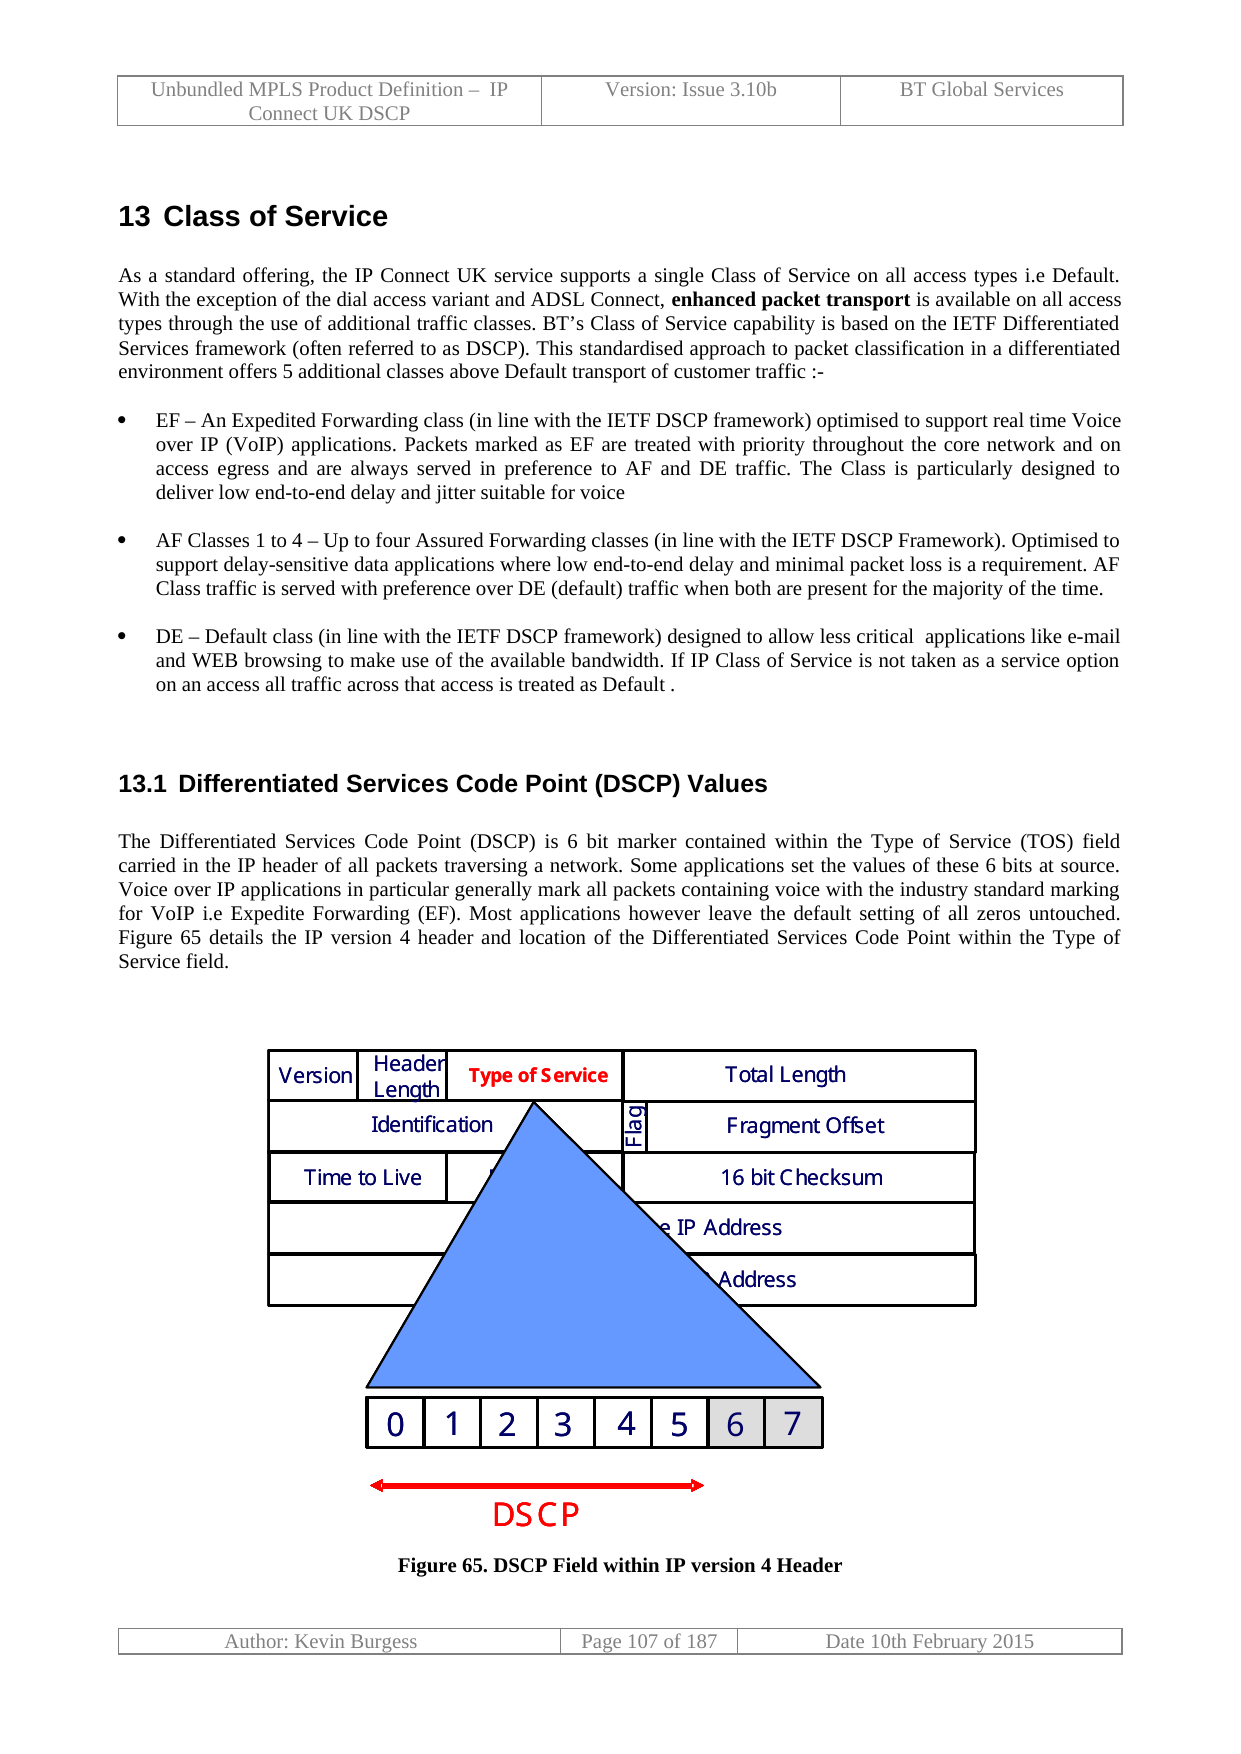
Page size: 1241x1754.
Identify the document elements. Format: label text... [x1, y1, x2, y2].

list DE – Default class (in line with the IETF DSCP framework) designed to allow less critical applications like e-mail and WEB browsing to make use of the available bandwidth. If IP Class of Service is not taken as a service option on an access all traffic across that access is treated as Default . [118, 624, 1122, 696]
text As a standard offering, the IP Connect UK service supports a single Class of Service on all access types i.e Default. With the exception of the dial access variant and ADSL Connect, enhanced packet transport is available on all access types through the use of additional traffic classes. BT’s Class of Service capability is based on the IETF Differentiated Services framework (often referred to as DSCP). This standardised approach to packet classification in a differentiated environment offers 5 additional classes above Default transport of customer traffic :- [118, 263, 1122, 383]
list EF – An Expedited Forwarding class (in line with the IETF DSCP framework) optimised to support real time Voice over IP (VoIP) applications. Packets marked as EF are treated with priority throughout the core network and on access egress and are always served in preference to AF and DE traffic. The Class is particularly designed to deliver low end-to-end delay and jitter suitable for voice [118, 408, 1122, 504]
list AF Classes 1 to 4 – Up to four Assured Forwarding classes (in line with the IETF DSCP Framework). Optimised to support delay-sensitive data applications where low end-to-end delay and minimal packet loss is a requirement. AF Class traffic is served with preference over DE (default) traffic when both are present for the majority of the time. [118, 528, 1122, 600]
text The Differentiated Services Code Point (DSCP) is 6 bit marker contained within the Type of Service (TOS) field carried in the IP header of all packets traversing a network. Some applications set the values of these 6 bits at source. Voice over IP applications in particular generally mark all packets containing voice with the industry standard marking for VoIP i.e Expedite Forwarding (EF). Most applications however leave the default setting of all zeros untouched. Figure 65 details the IP version 4 header and location of the Differentiated Services Code Point within the Type of Service field. [118, 828, 1122, 973]
subtitle Differentiated Services Code Point (DSCP) Values [118, 769, 1122, 798]
subtitle Class of Service [118, 199, 1122, 233]
text Figure 65. DSCP Field within IP version 4 Header [118, 1553, 1122, 1577]
